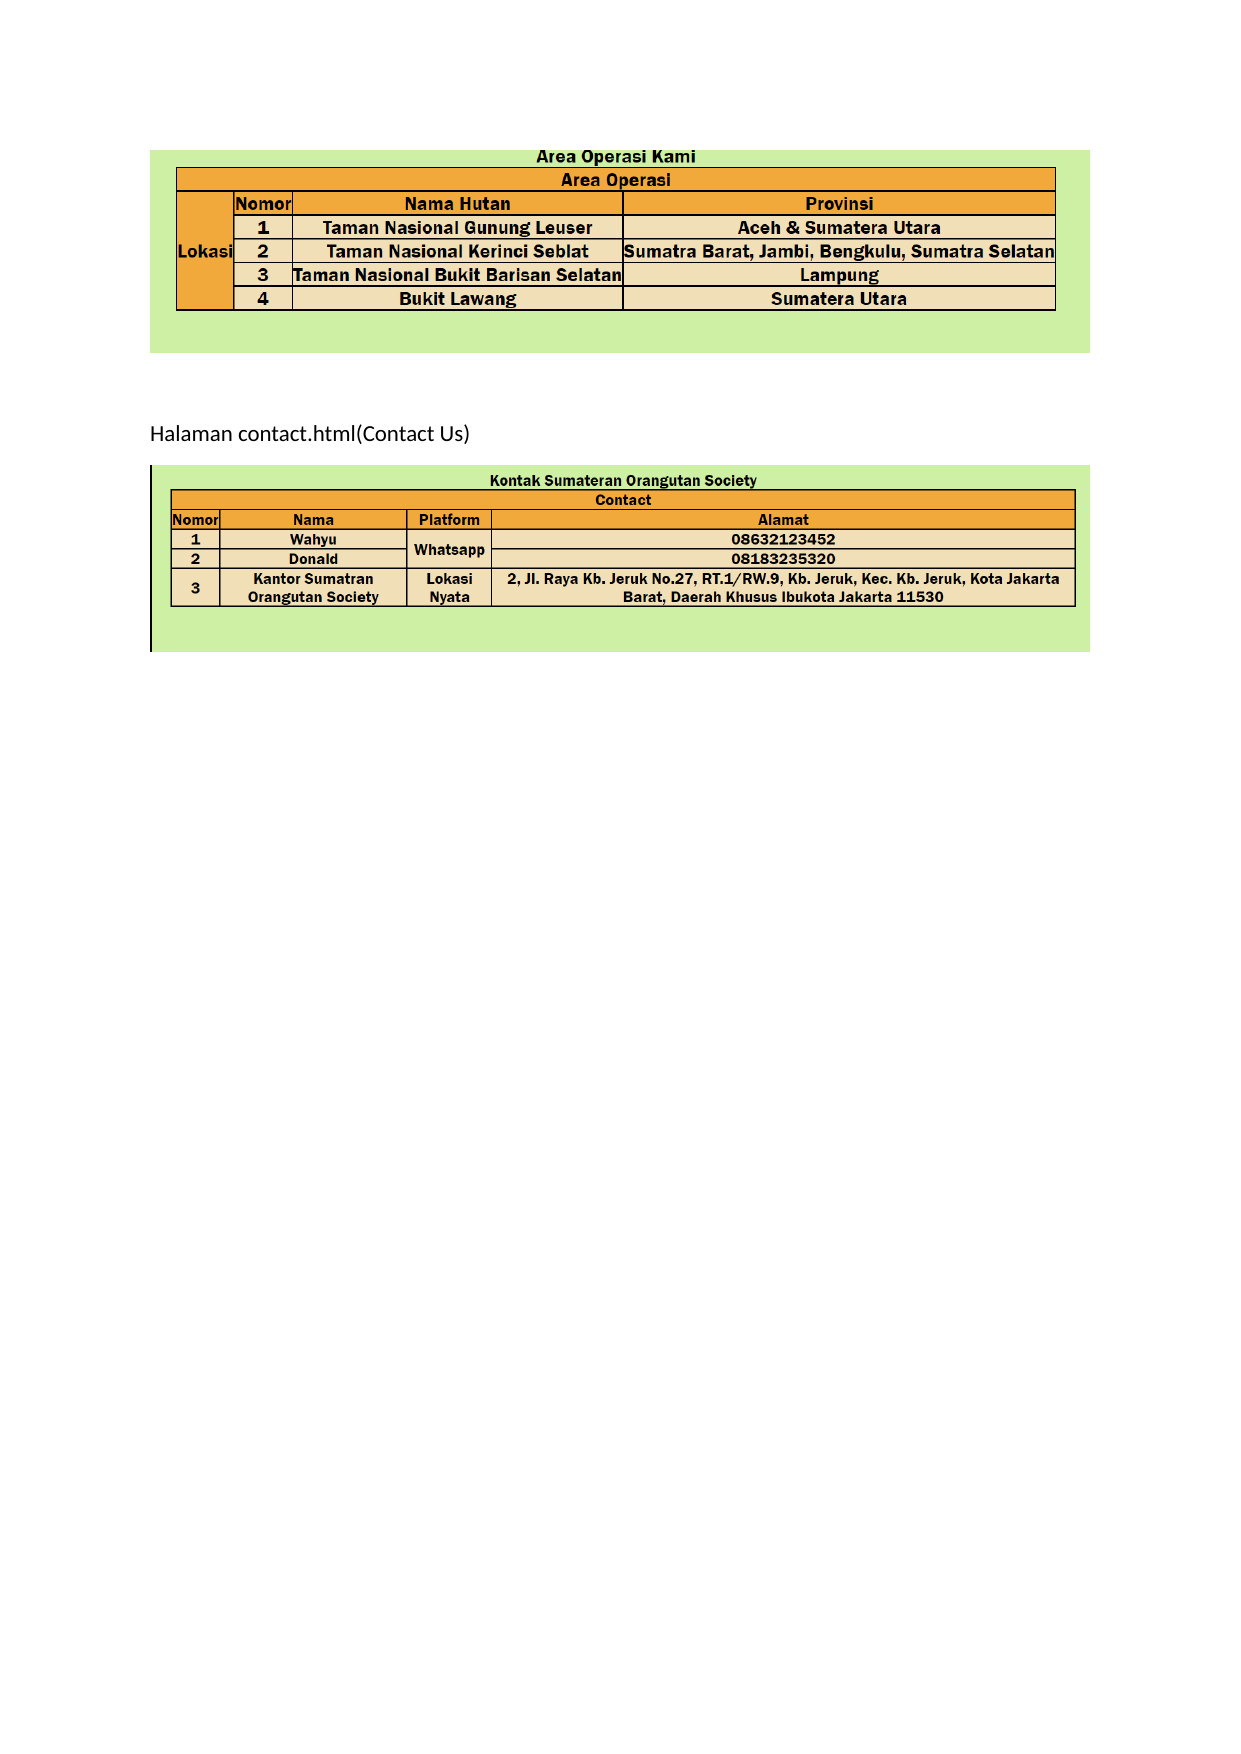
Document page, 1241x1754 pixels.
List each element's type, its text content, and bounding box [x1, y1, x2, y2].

picture [150, 150, 1091, 353]
text Halaman contact.html(Contact Us) [150, 419, 1090, 447]
picture [150, 465, 1091, 652]
